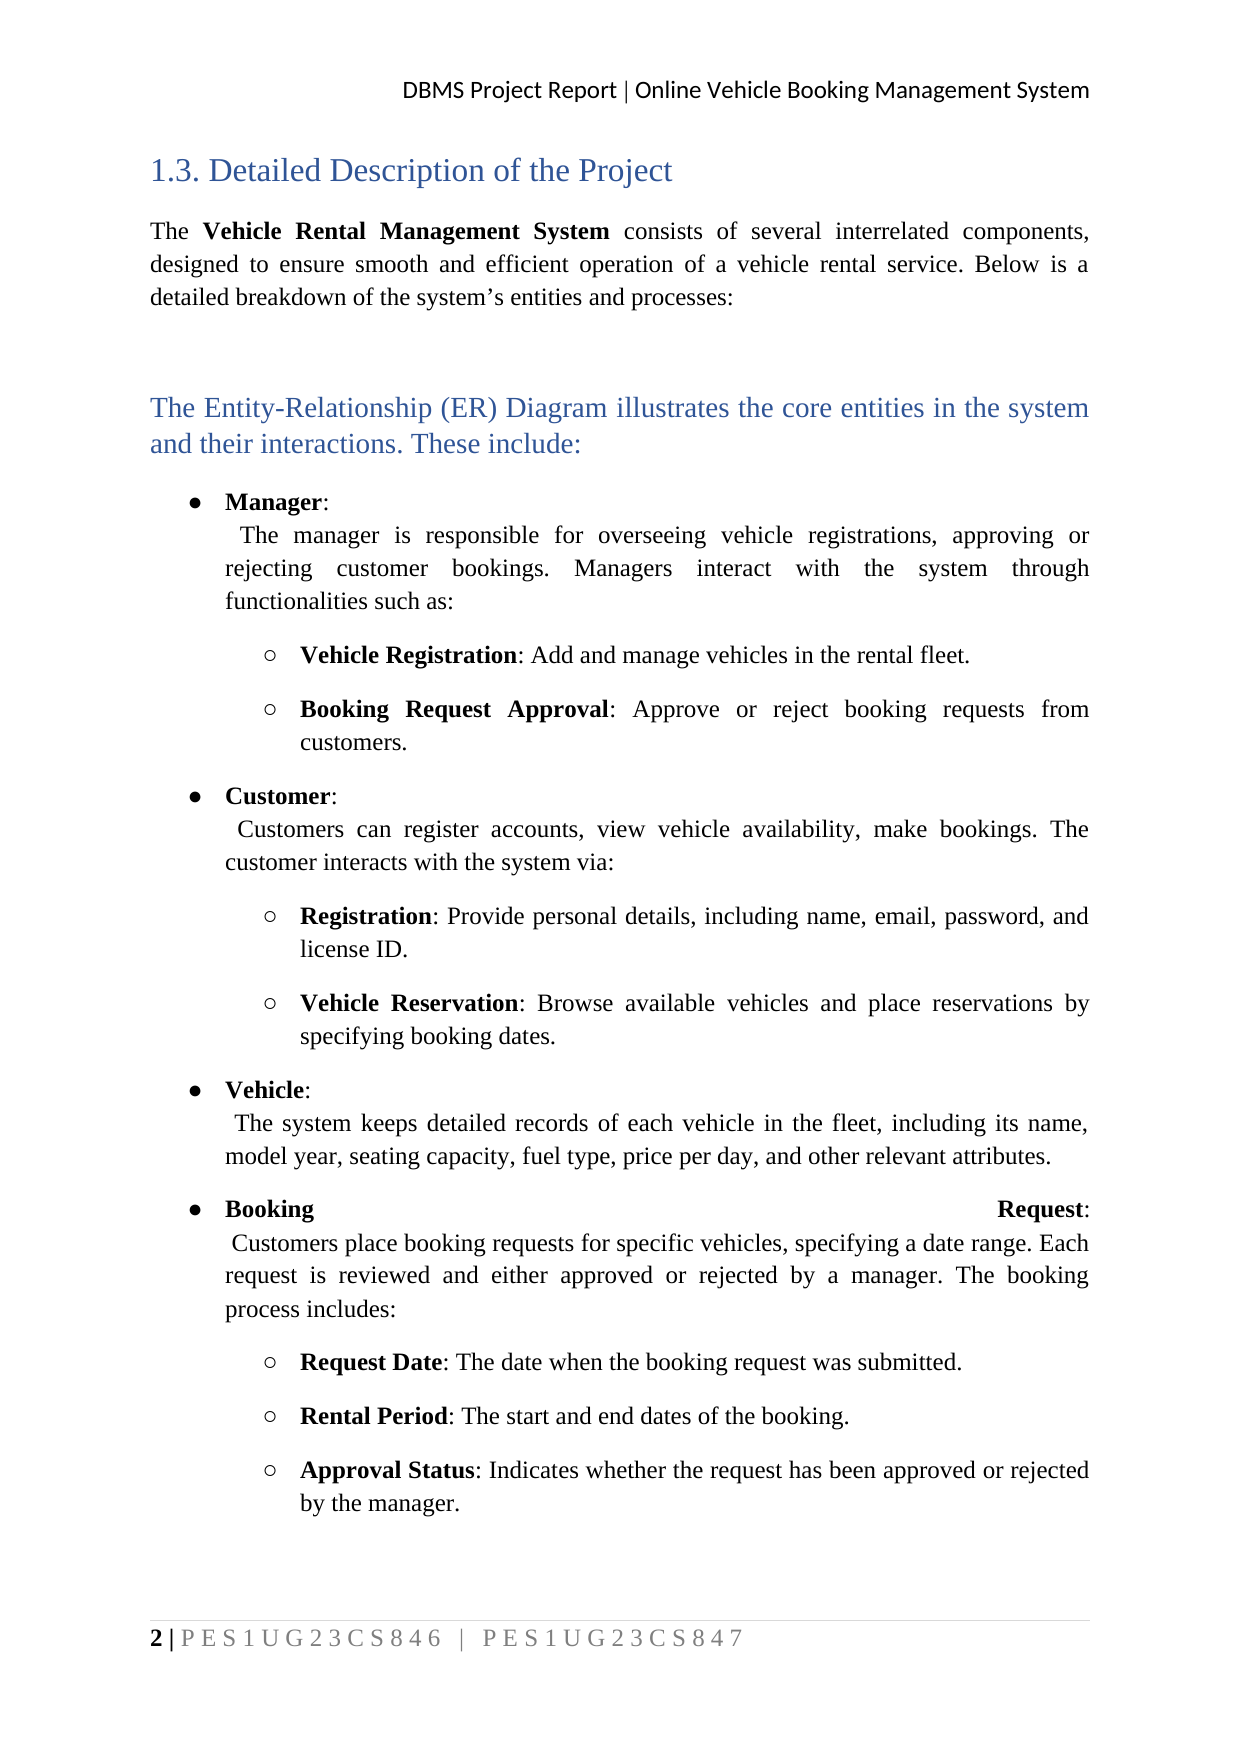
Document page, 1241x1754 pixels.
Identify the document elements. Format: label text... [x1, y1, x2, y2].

list Vehicle: The system keeps detailed records of each vehicle in the fleet, including its name, model year, seating capacity, fuel type, price per day, and other relevant attributes. [187, 1075, 1090, 1169]
list Customer: Customers can register accounts, view vehicle availability, make bookings. The customer interacts with the system via: [187, 781, 1090, 876]
list Request Date: The date when the booking request was submitted. [262, 1347, 1090, 1376]
list Booking Request Approval: Approve or reject booking requests from customers. [262, 694, 1090, 756]
subtitle 1.3. Detailed Description of the Project [150, 150, 1090, 188]
list Manager: The manager is responsible for overseeing vehicle registrations, approving or rejecting customer bookings. Managers interact with the system through functionalities such as: [187, 487, 1090, 615]
text The Vehicle Rental Management System consists of several interrelated components, designed to ensure smooth and efficient operation of a vehicle rental service. Below is a detailed breakdown of the system’s entities and processes: [150, 216, 1090, 311]
list Rental Period: The start and end dates of the booking. [262, 1401, 1090, 1430]
subtitle The Entity-Relationship (ER) Diagram illustrates the core entities in the system and their interactions. These include: [150, 390, 1090, 460]
list Approval Status: Indicates whether the request has been approved or rejected by the manager. [262, 1455, 1090, 1517]
list Booking Request: Customers place booking requests for specific vehicles, specifying a date range. Each request is reviewed and either approved or rejected by a manager. The booking process includes: [187, 1194, 1090, 1322]
list Vehicle Registration: Add and manage vehicles in the rental fleet. [262, 640, 1090, 669]
list Registration: Provide personal details, including name, email, password, and license ID. [262, 901, 1090, 963]
list Vehicle Reservation: Browse available vehicles and place reservations by specifying booking dates. [262, 988, 1090, 1049]
